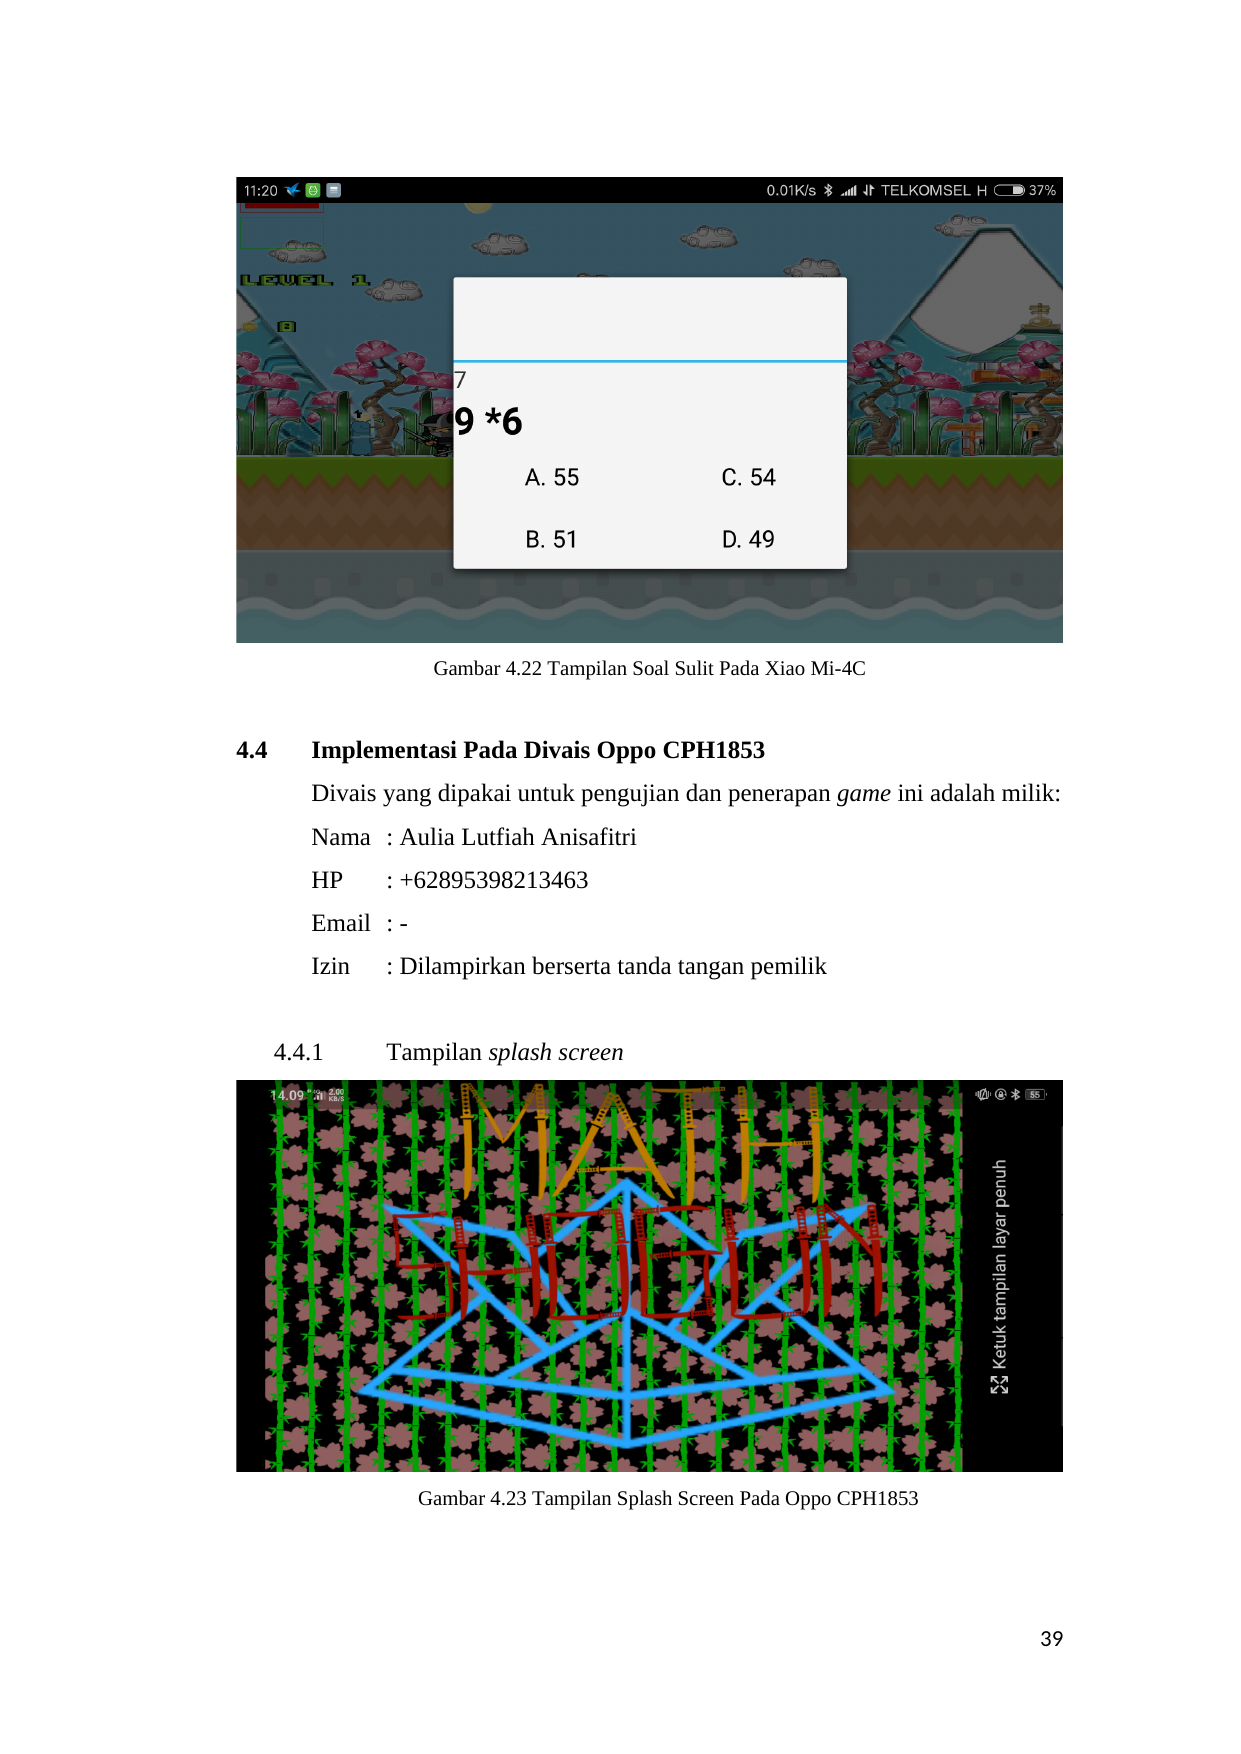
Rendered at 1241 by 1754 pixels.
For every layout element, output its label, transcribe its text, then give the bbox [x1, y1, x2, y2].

list Divais yang dipakai untuk pengujian dan penerapan game ini adalah milik: [311, 778, 1063, 807]
list HP : +62895398213463 [311, 865, 1063, 893]
list Nama : Aulia Lutfiah Anisafitri [311, 822, 1063, 850]
list Implementasi Pada Divais Oppo CPH1853 [236, 735, 1063, 764]
list Izin : Dilampirkan berserta tanda tangan pemilik [311, 951, 1063, 980]
list Email : - [311, 908, 1063, 937]
picture [236, 1080, 1063, 1472]
list Gambar 4.23 Tampilan Splash Screen Pada Oppo CPH1853 [274, 1486, 1063, 1510]
picture [236, 177, 1063, 643]
list Gambar 4.22 Tampilan Soal Sulit Pada Xiao Mi-4C [236, 656, 1063, 680]
list Tampilan splash screen [274, 1037, 1063, 1066]
